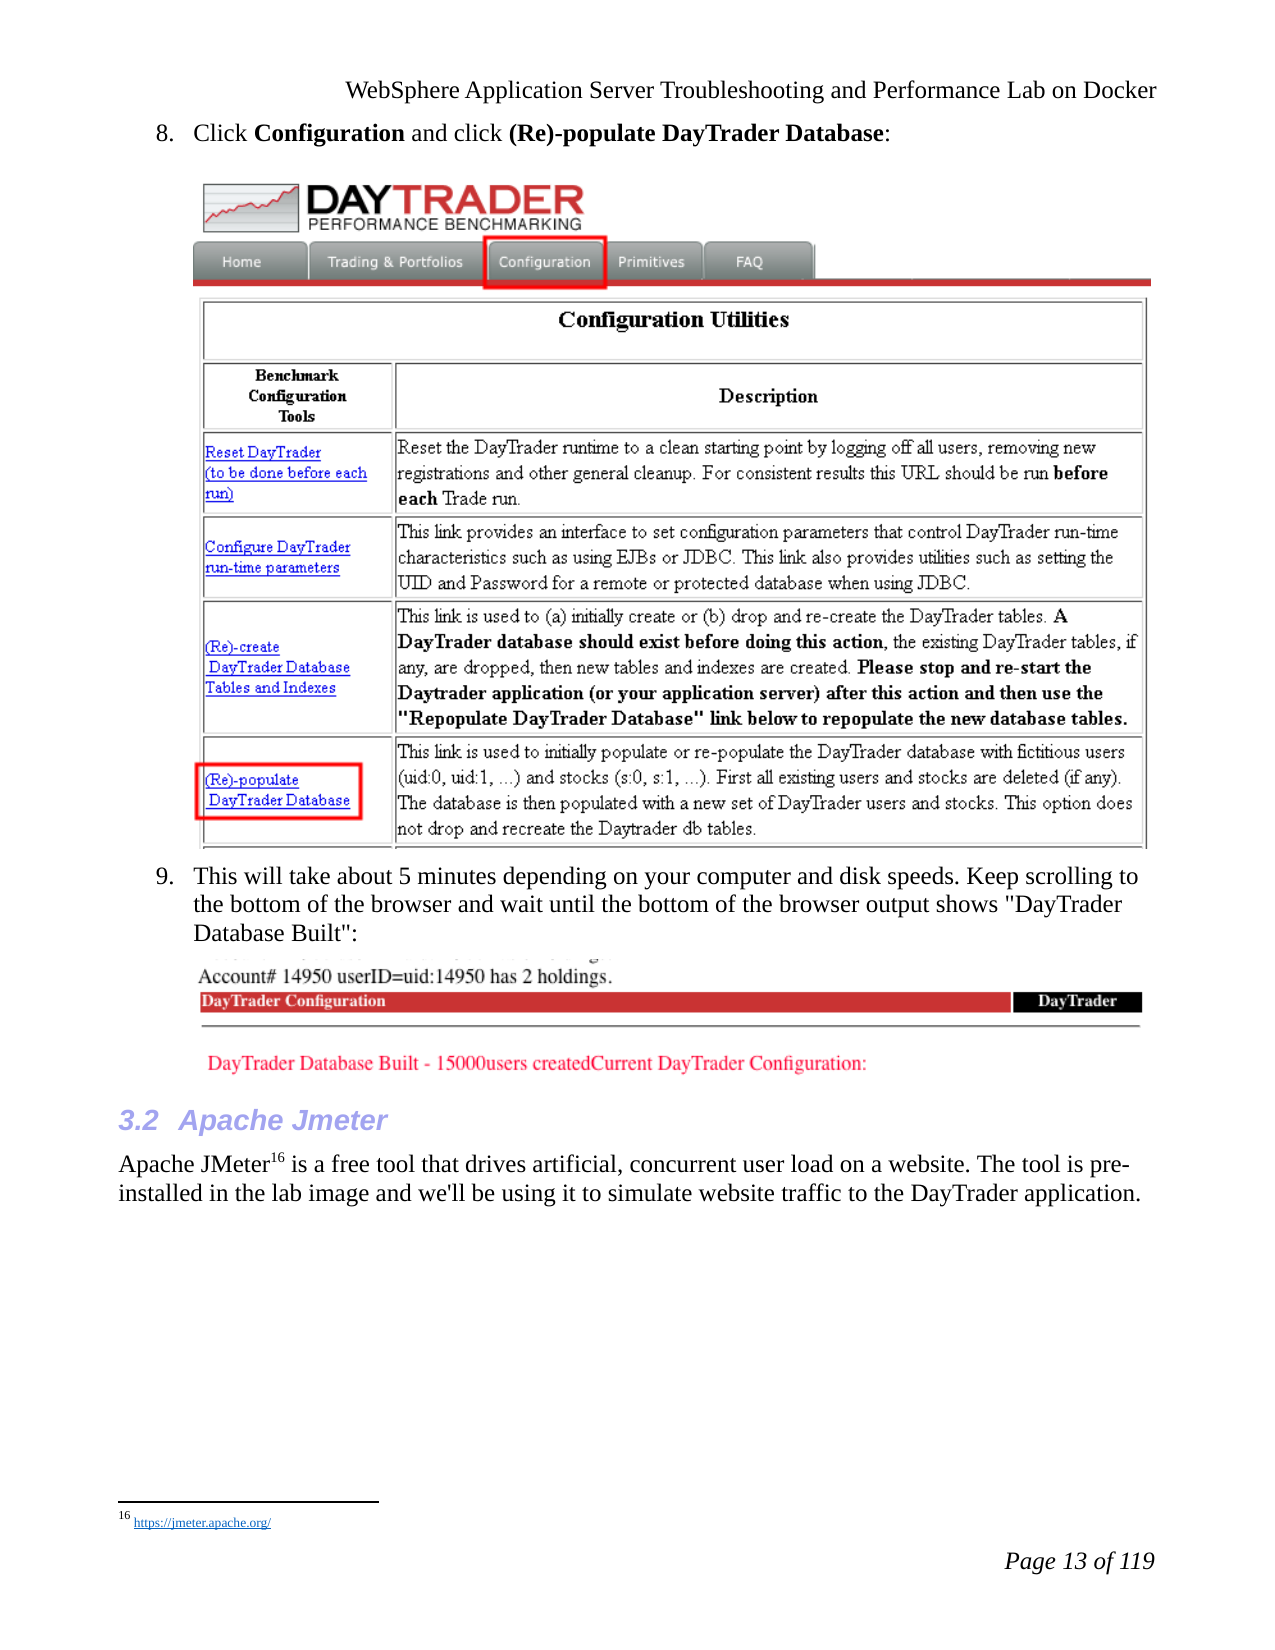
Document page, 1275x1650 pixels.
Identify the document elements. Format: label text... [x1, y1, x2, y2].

subtitle Apache Jmeter [118, 1103, 1157, 1137]
text Apache JMeter is a free tool that drives artificial, concurrent user load on a website. The tool is pre-installed in the lab image and we'll be using it to simulate website traffic to the DayTrader application. [118, 1149, 1157, 1207]
picture [193, 959, 1146, 1079]
picture [193, 175, 1151, 849]
list This will take about 5 minutes depending on your computer and disk speeds. Keep scrolling to the bottom of the browser and wait until the bottom of the browser output shows "DayTrader Database Built": [156, 861, 1157, 947]
